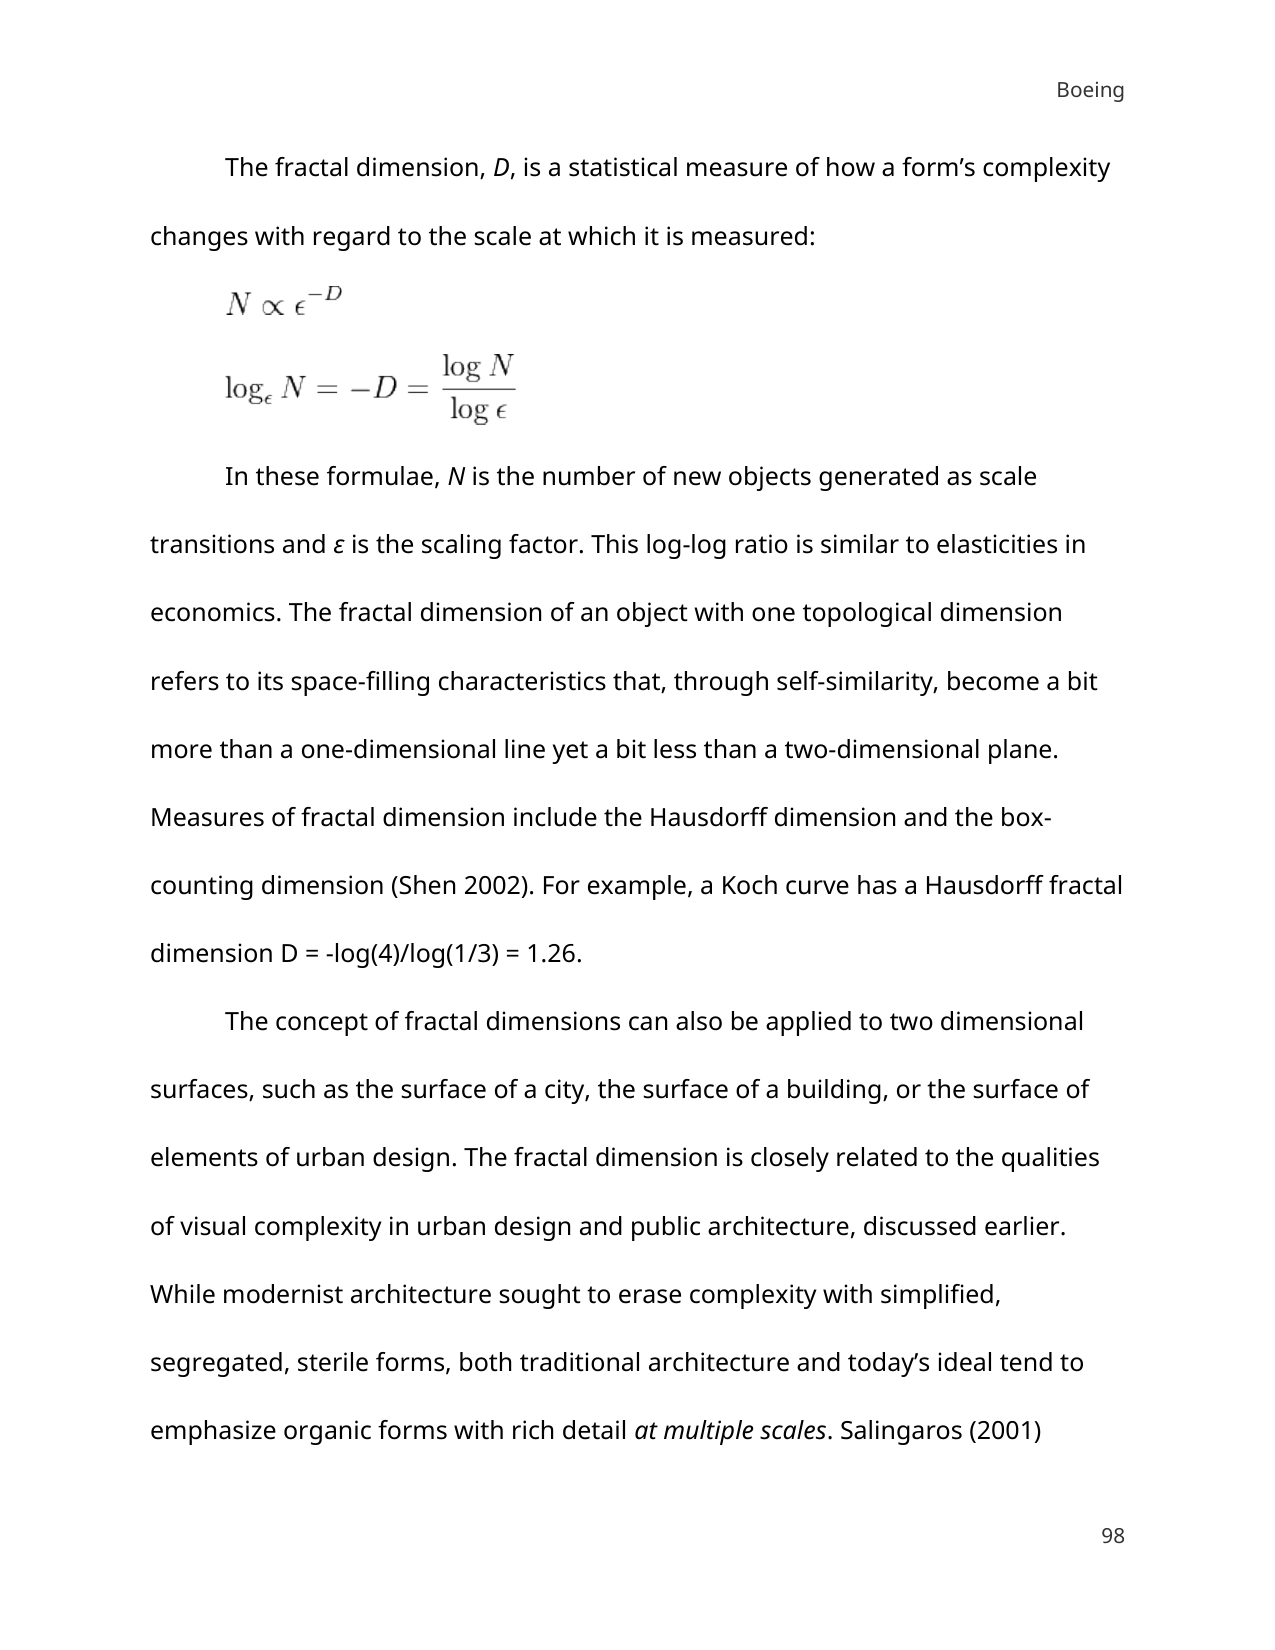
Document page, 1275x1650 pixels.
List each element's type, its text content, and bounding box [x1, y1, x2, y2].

picture [225, 286, 343, 315]
text The fractal dimension, D, is a statistical measure of how a form’s complexity changes with regard to the scale at which it is measured: [150, 150, 1125, 252]
picture [225, 354, 516, 425]
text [150, 1004, 1125, 1447]
text In these formulae, N is the number of new objects generated as scale transitions and ε is the scaling factor. This log-log ratio is similar to elasticities in economics. The fractal dimension of an object with one topological dimension refers to its space-filling characteristics that, through self-similarity, become a bit more than a one-dimensional line yet a bit less than a two-dimensional plane. Measures of fractal dimension include the Hausdorff dimension and the box-counting dimension (Shen 2002). For example, a Koch curve has a Hausdorff fractal dimension D = -log(4)/log(1/3) = 1.26. [150, 459, 1125, 970]
